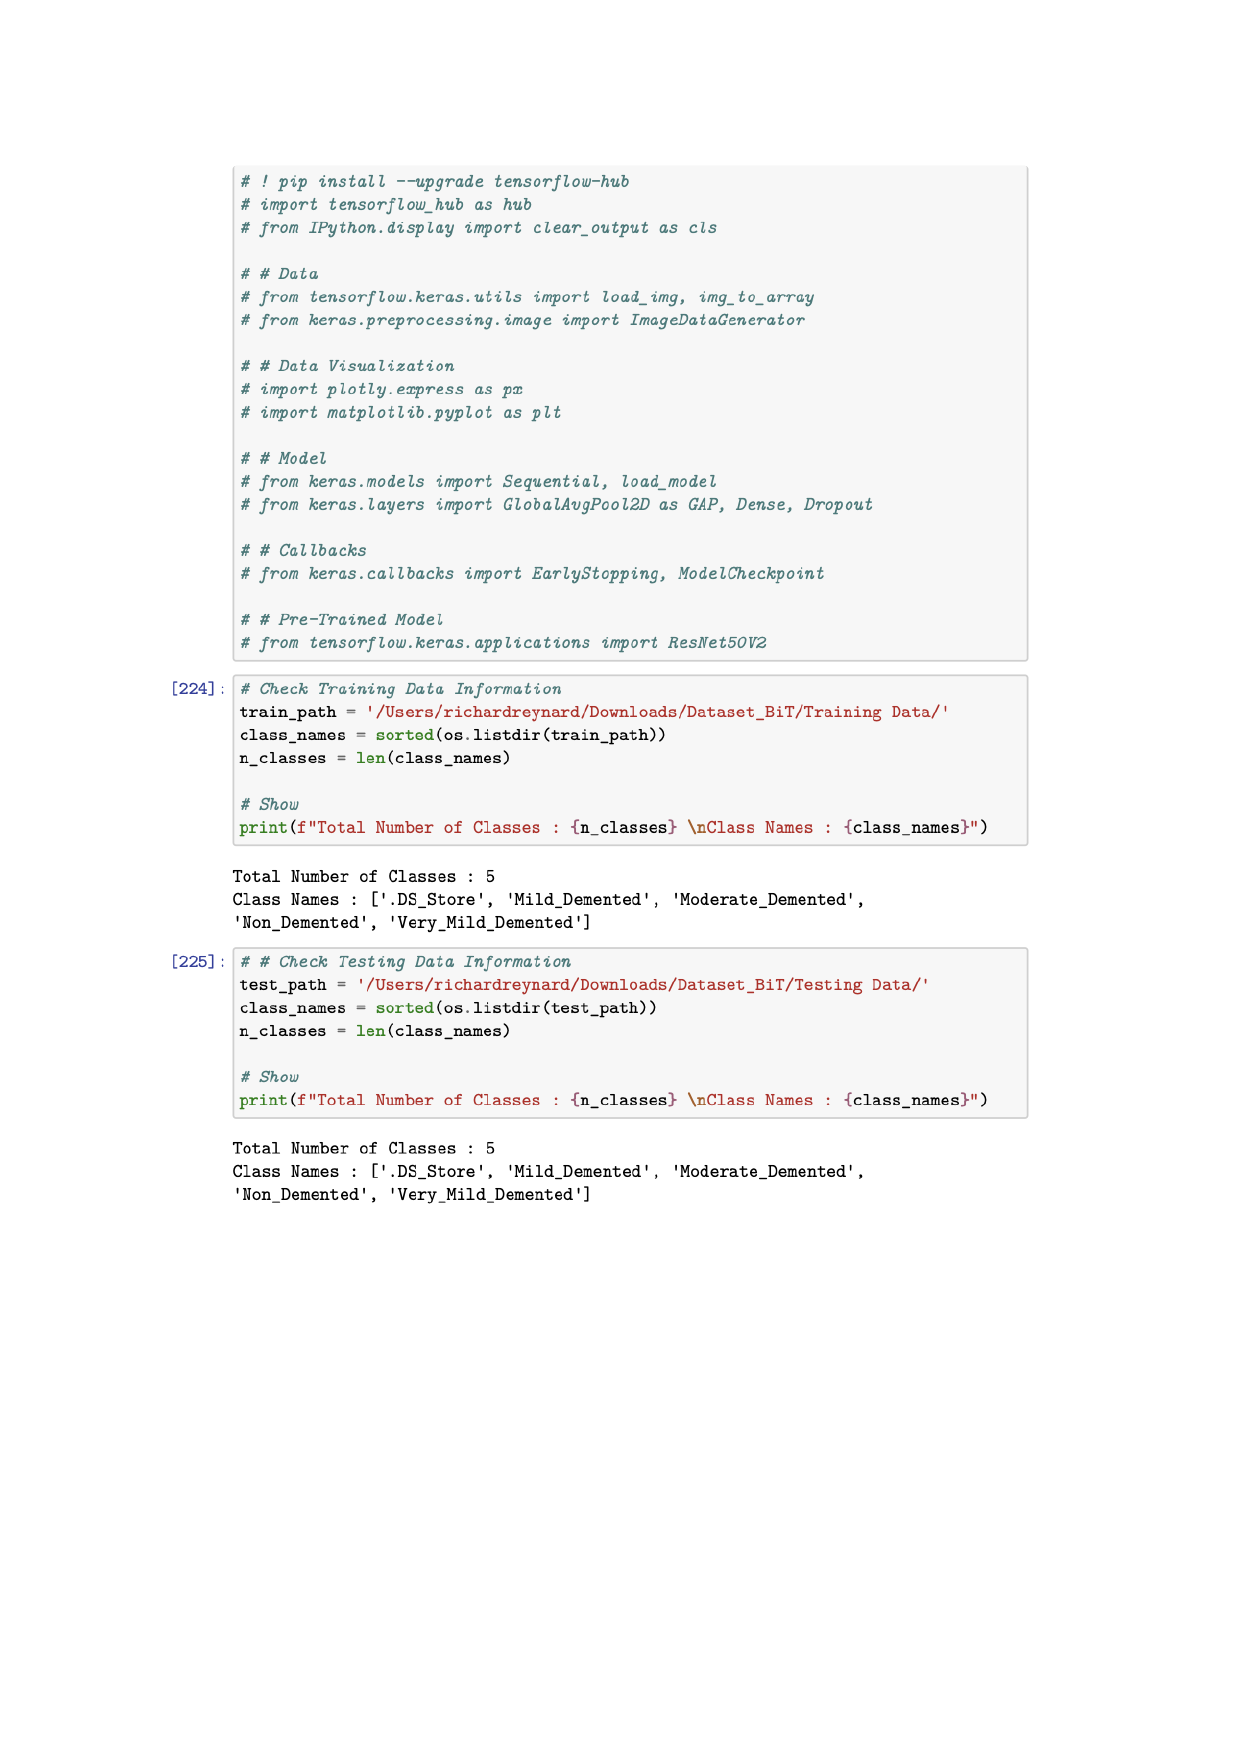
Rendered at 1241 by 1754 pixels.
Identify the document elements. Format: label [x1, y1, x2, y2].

picture [150, 150, 1091, 1300]
